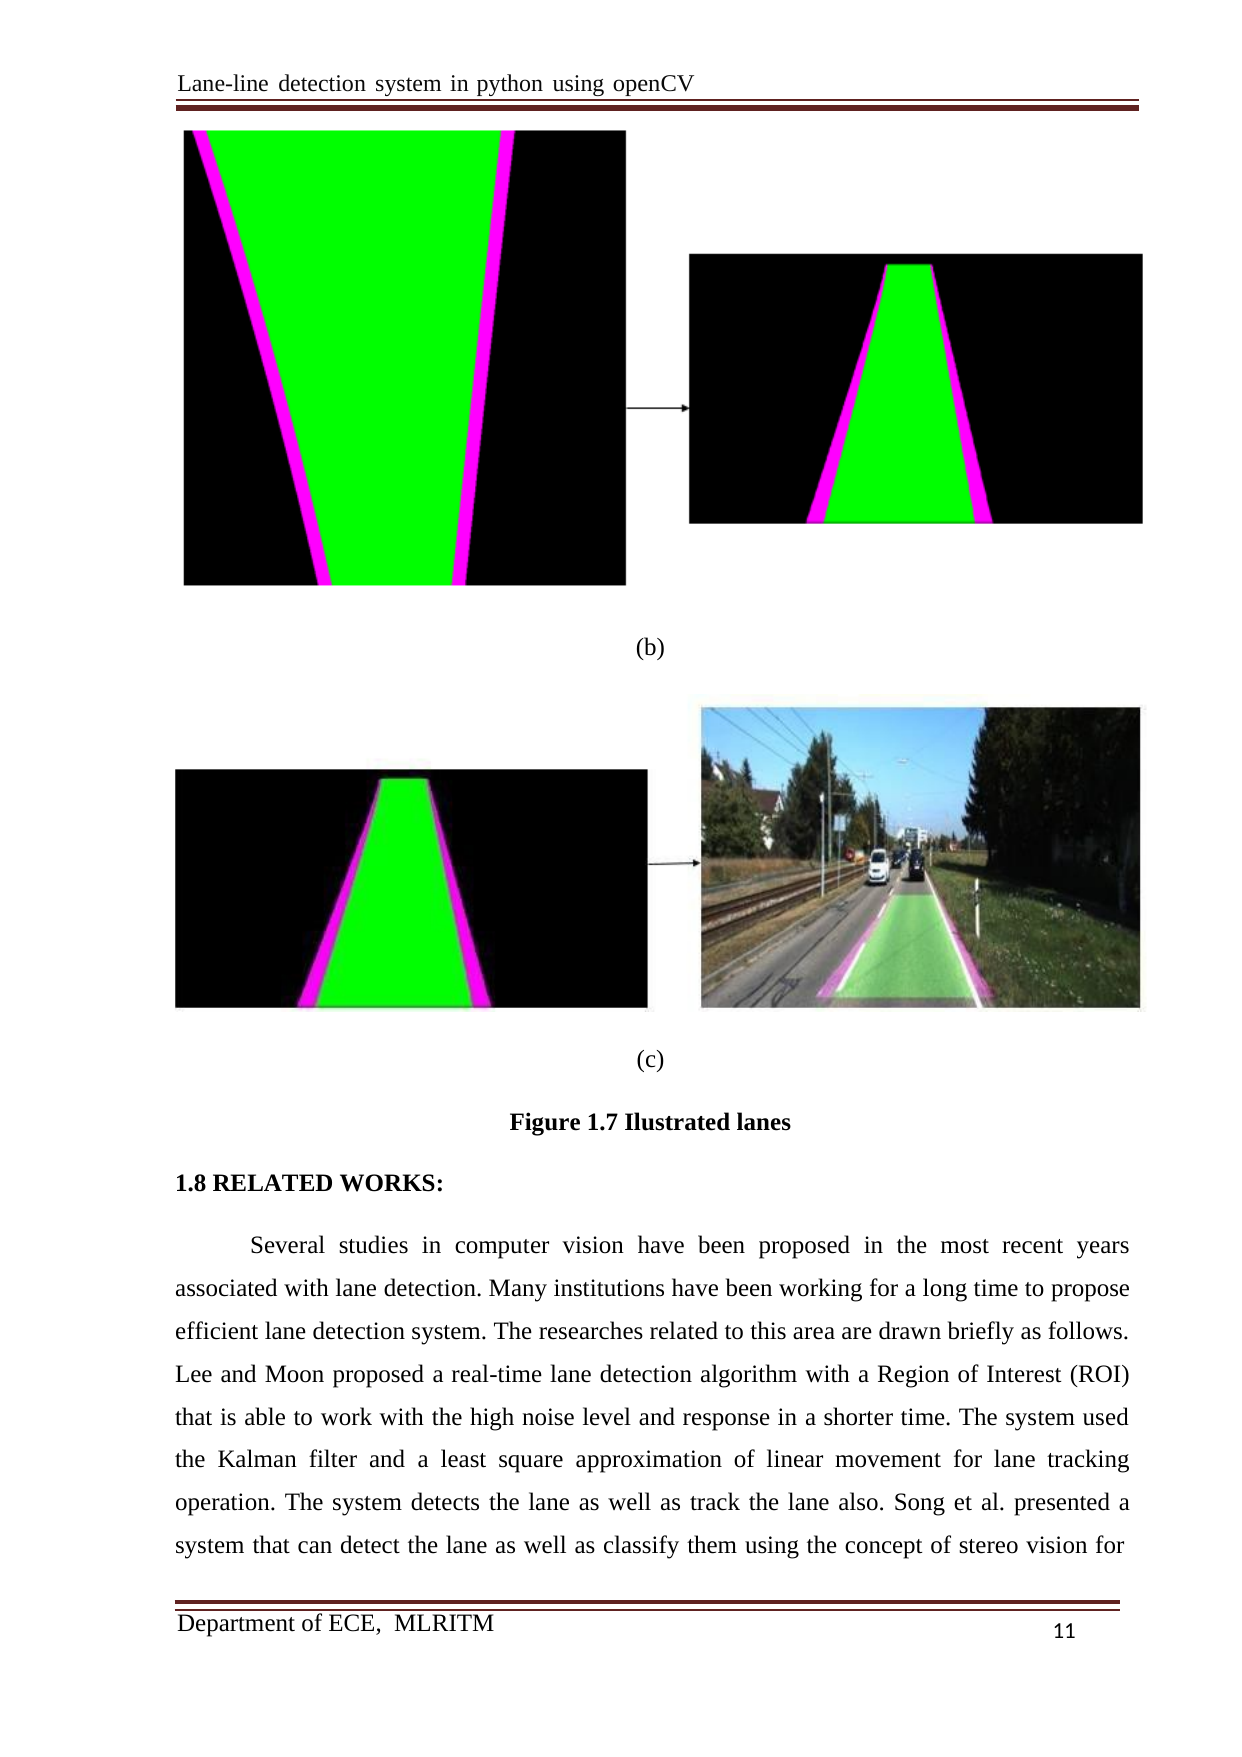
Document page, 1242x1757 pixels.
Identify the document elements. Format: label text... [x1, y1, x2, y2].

picture [174, 112, 1153, 600]
picture [174, 694, 1147, 1012]
text (c) [631, 1044, 669, 1073]
text 1.8 RELATED WORKS: [175, 1168, 1164, 1197]
text Figure 1.7 Ilustrated lanes [504, 1107, 796, 1135]
text (b) [630, 632, 670, 661]
text Several studies in computer vision have been proposed in the most recent years associated with lane detection. Many institutions have been working for a long time to propose efficient lane detection system. The researches related to this area are drawn briefly as follows. Lee and Moon proposed a real-time lane detection algorithm with a Region of Interest (ROI) that is able to work with the high noise level and response in a shorter time. The system used the Kalman filter and a least square approximation of linear movement for lane tracking operation. The system detects the lane as well as track the lane also. Song et al. presented a system that can detect the lane as well as classify them using the concept of stereo vision for [175, 1230, 1130, 1559]
